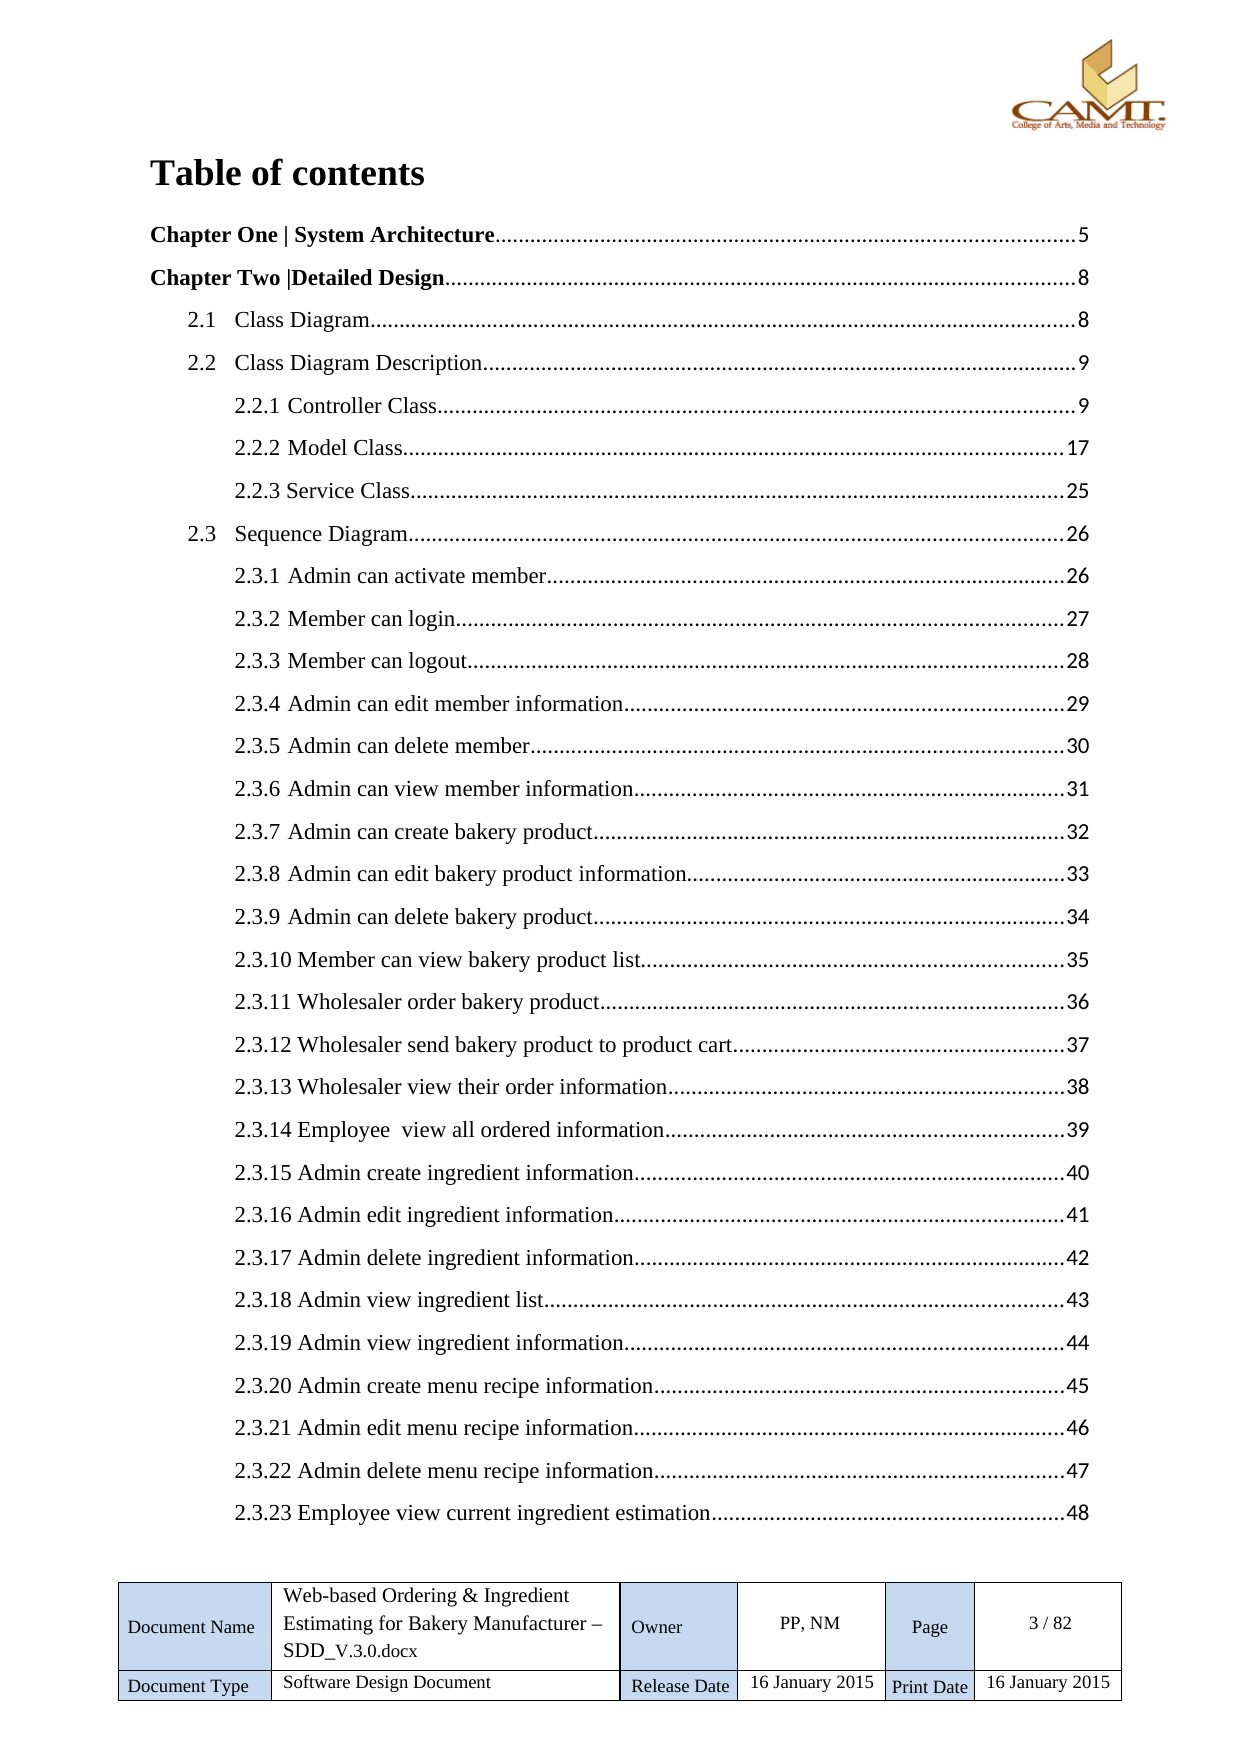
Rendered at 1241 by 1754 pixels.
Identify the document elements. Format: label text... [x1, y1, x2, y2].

text 2.3.9 Admin can delete bakery product 34 [234, 902, 1090, 930]
text 2.3.16 Admin edit ingredient information 41 [234, 1200, 1090, 1228]
text 2.3.12 Wholesaler send bakery product to product cart 37 [234, 1030, 1090, 1058]
text Table of contents [150, 150, 1090, 193]
text Chapter One | System Architecture 5 [150, 220, 1090, 248]
text Chapter Two |Detailed Design 8 [150, 263, 1090, 291]
text 2.3.5 Admin can delete member 30 [234, 732, 1090, 760]
text 2.2.1 Controller Class 9 [234, 391, 1090, 419]
text 2.3.6 Admin can view member information 31 [234, 774, 1090, 802]
text 2.3.1 Admin can activate member 26 [234, 561, 1090, 589]
text 2.3.17 Admin delete ingredient information 42 [234, 1243, 1090, 1271]
text 2.3.19 Admin view ingredient information 44 [234, 1328, 1090, 1356]
text 2.3.8 Admin can edit bakery product information 33 [234, 859, 1090, 887]
text 2.3.2 Member can login 27 [234, 604, 1090, 632]
text 2.1 Class Diagram 8 [187, 306, 1090, 334]
text 2.3.22 Admin delete menu recipe information 47 [234, 1456, 1090, 1484]
text 2.3.11 Wholesaler order bakery product 36 [234, 987, 1090, 1015]
text 2.3.4 Admin can edit member information 29 [234, 689, 1090, 717]
text 2.3.14 Employee view all ordered information 39 [234, 1115, 1090, 1143]
text 2.3.7 Admin can create bakery product 32 [234, 817, 1090, 845]
text 2.3.18 Admin view ingredient list 43 [234, 1286, 1090, 1313]
text 2.3.3 Member can logout 28 [234, 646, 1090, 674]
text 2.3.23 Employee view current ingredient estimation 48 [234, 1498, 1090, 1527]
picture [1003, 32, 1170, 132]
text 2.3.13 Wholesaler view their order information 38 [234, 1072, 1090, 1101]
text 2.3.10 Member can view bakery product list 35 [234, 945, 1090, 973]
text 2.2.2 Model Class 17 [234, 433, 1090, 461]
text 2.3.15 Admin create ingredient information 40 [234, 1158, 1090, 1186]
text 2.2 Class Diagram Description 9 [187, 348, 1090, 376]
text 2.2.3 Service Class 25 [234, 476, 1090, 504]
text 2.3 Sequence Diagram 26 [187, 519, 1090, 547]
text 2.3.20 Admin create menu recipe information 45 [234, 1371, 1090, 1399]
text 2.3.21 Admin edit menu recipe information 46 [234, 1413, 1090, 1441]
